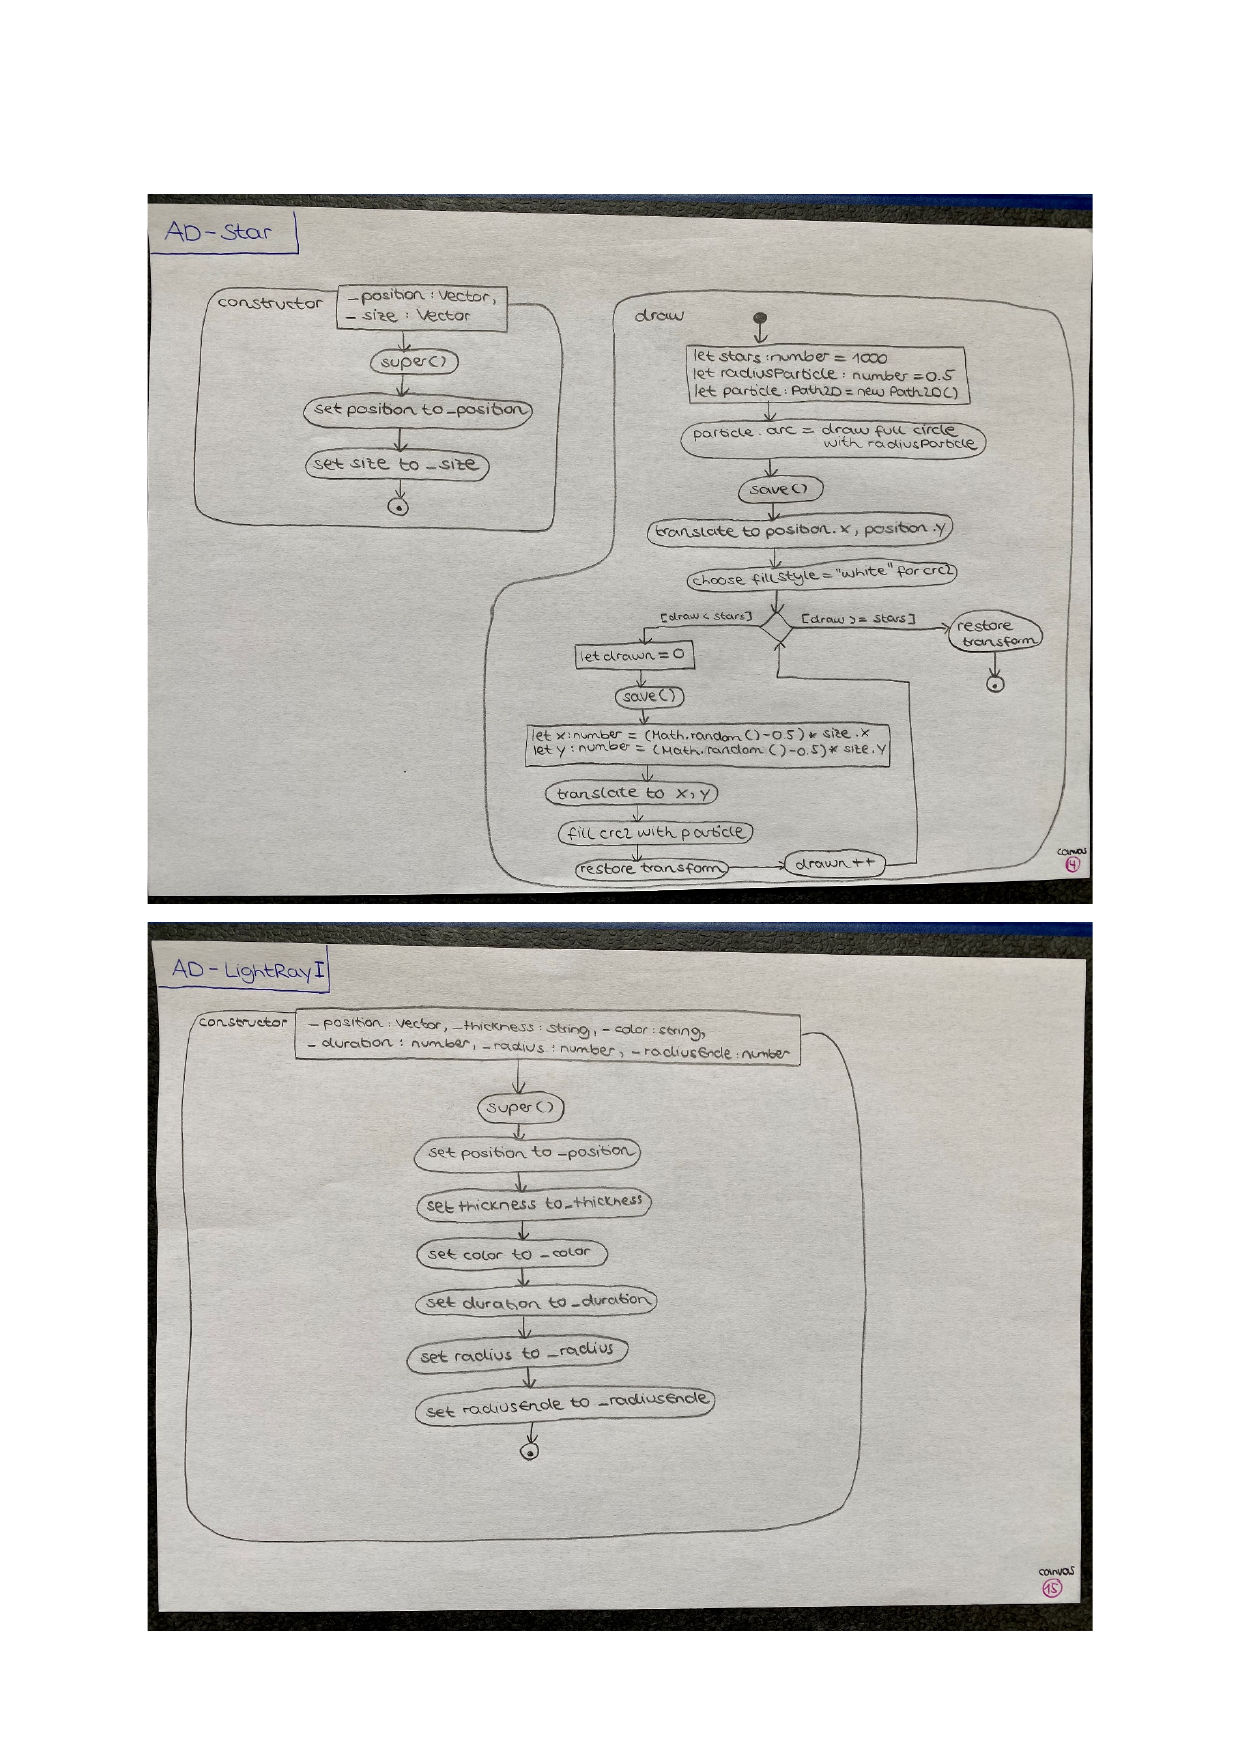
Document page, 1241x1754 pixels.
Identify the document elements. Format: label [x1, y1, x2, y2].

picture [147, 922, 1093, 1631]
picture [147, 194, 1093, 904]
